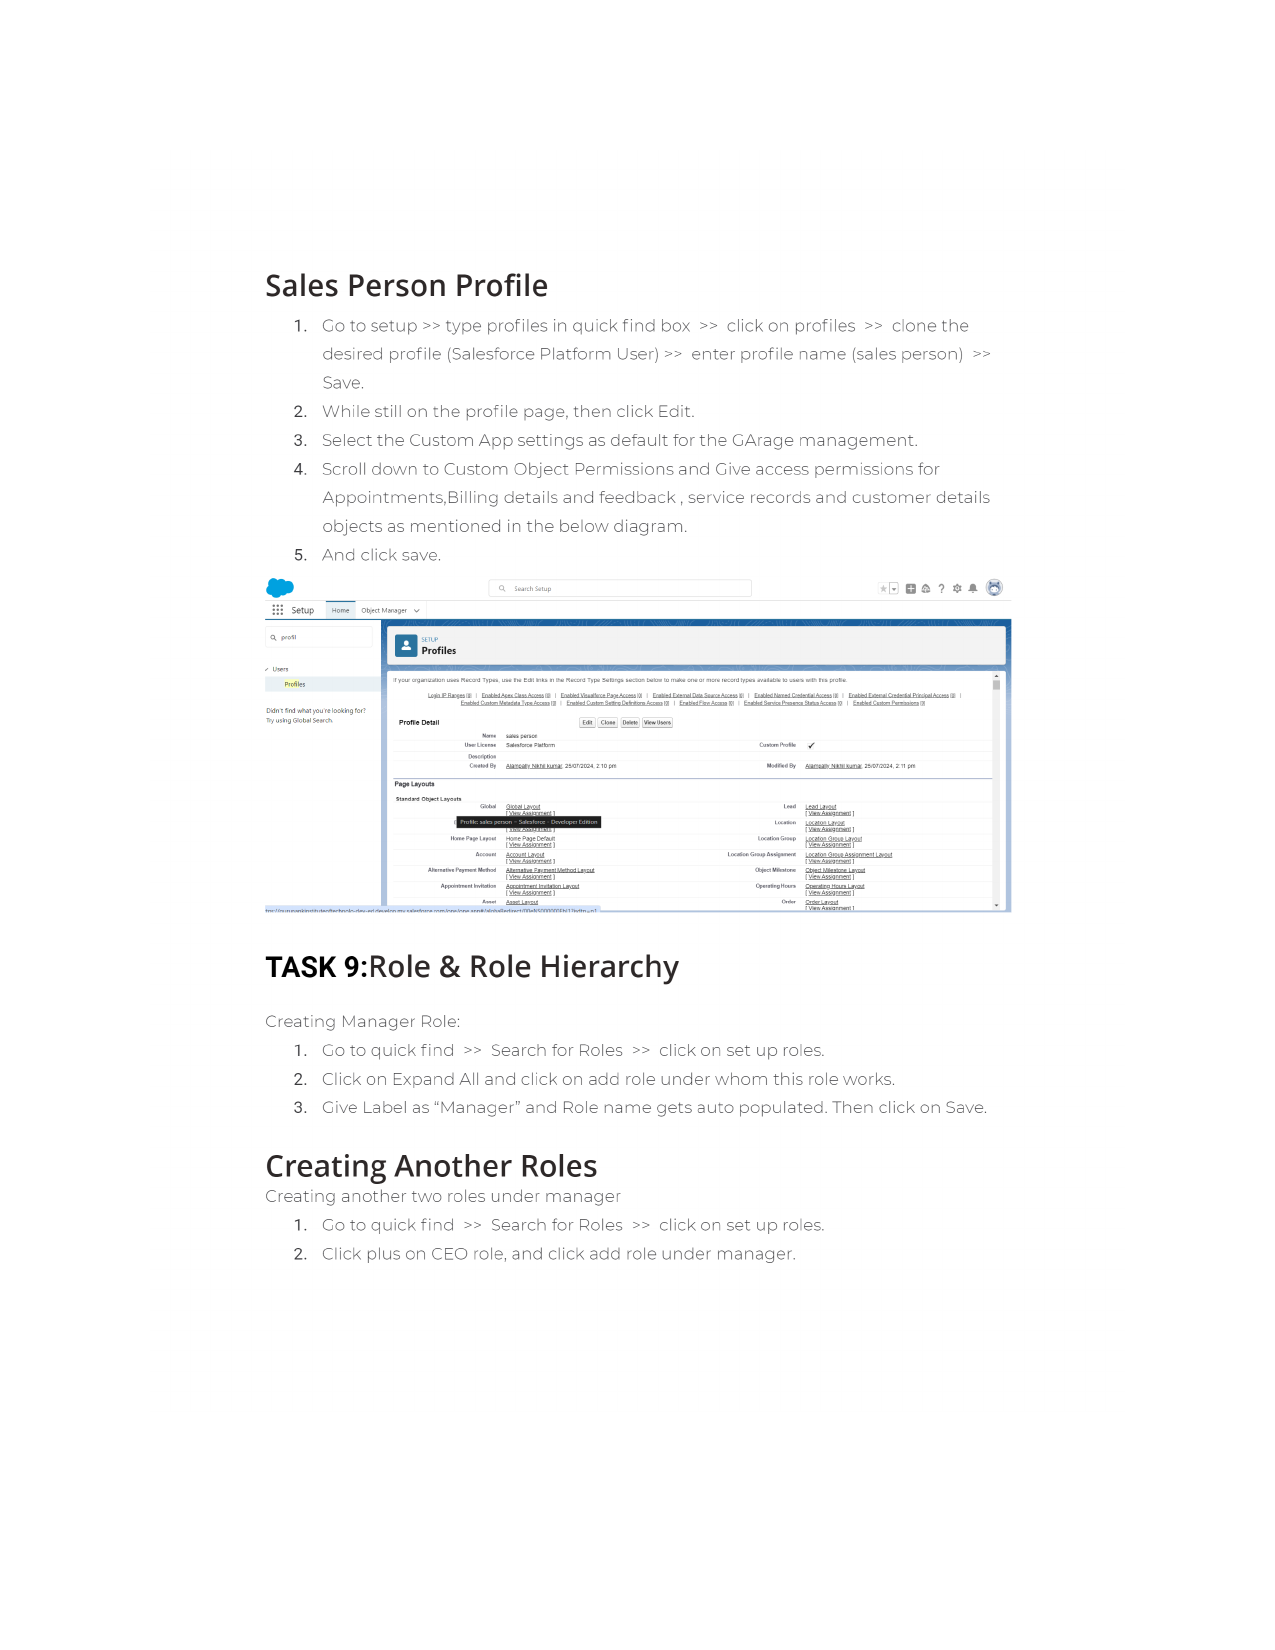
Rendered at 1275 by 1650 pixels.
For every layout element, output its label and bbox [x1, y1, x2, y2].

picture [150, 150, 1125, 1412]
